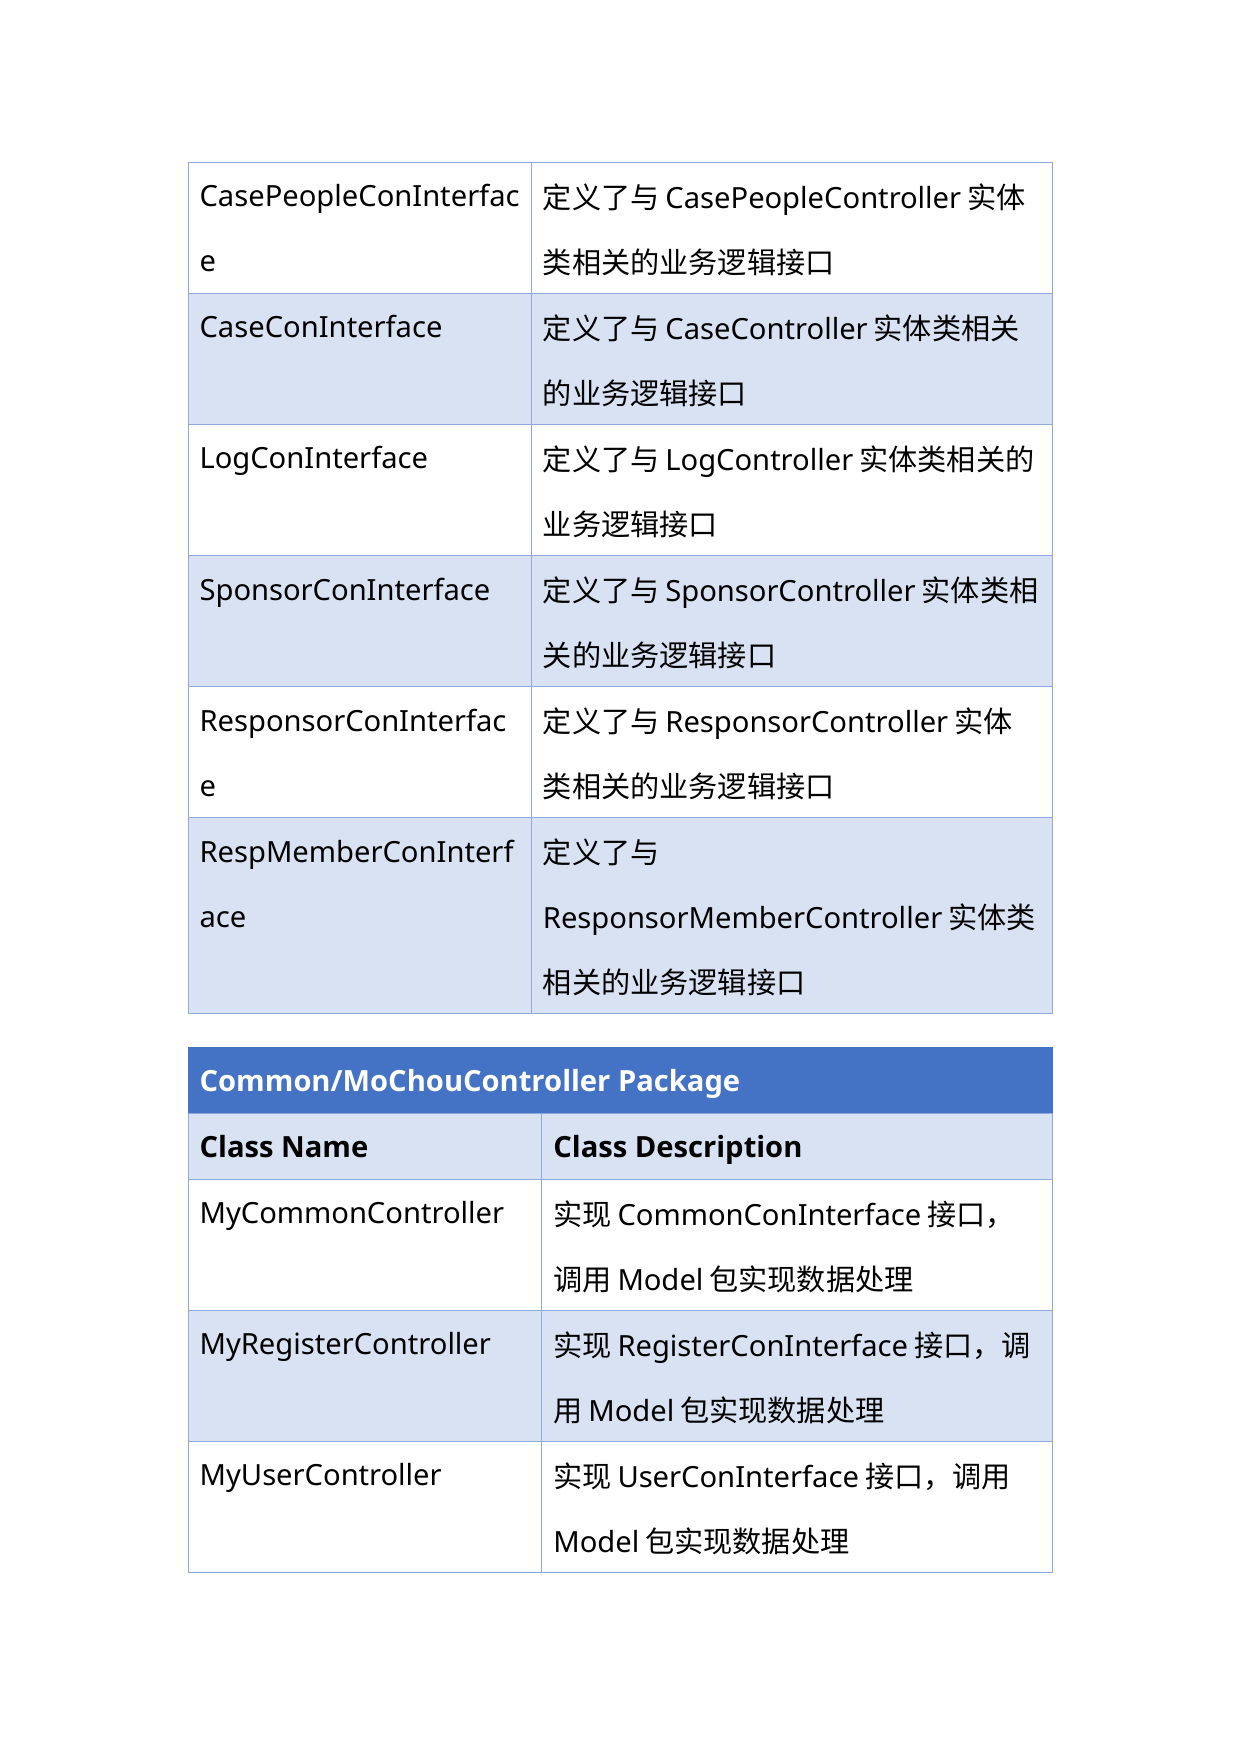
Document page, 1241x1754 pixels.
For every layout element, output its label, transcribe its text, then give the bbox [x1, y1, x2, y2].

table_cell RespMemberConInterface [189, 818, 531, 1013]
table_cell SponsorConInterface [189, 556, 531, 686]
table_cell MyUserController [189, 1442, 541, 1572]
table_cell Class Name [189, 1114, 541, 1179]
table_cell 定义了与ResponsorController实体类相关的业务逻辑接口 [532, 687, 1052, 817]
table_cell LogConInterface [189, 425, 531, 555]
table_cell 实现CommonConInterface接口，调用Model包实现数据处理 [542, 1180, 1052, 1310]
table_cell 实现RegisterConInterface接口，调用Model包实现数据处理 [542, 1311, 1052, 1441]
table_cell MyCommonController [189, 1180, 541, 1310]
table_cell CasePeopleConInterface [189, 163, 531, 293]
table_cell CaseConInterface [189, 294, 531, 424]
table_cell 实现UserConInterface接口，调用Model包实现数据处理 [542, 1442, 1052, 1572]
table_cell 定义了与CaseController实体类相关的业务逻辑接口 [532, 294, 1052, 424]
table_cell 定义了与SponsorController实体类相关的业务逻辑接口 [532, 556, 1052, 686]
table_cell 定义了与LogController实体类相关的业务逻辑接口 [532, 425, 1052, 555]
table_cell 定义了与CasePeopleController实体类相关的业务逻辑接口 [532, 163, 1052, 293]
table_cell Class Description [542, 1114, 1052, 1179]
table_cell 定义了与ResponsorMemberController实体类相关的业务逻辑接口 [532, 818, 1052, 1013]
table_header Common/MoChouController Package [189, 1048, 1052, 1113]
table_cell ResponsorConInterface [189, 687, 531, 817]
table_cell MyRegisterController [189, 1311, 541, 1441]
